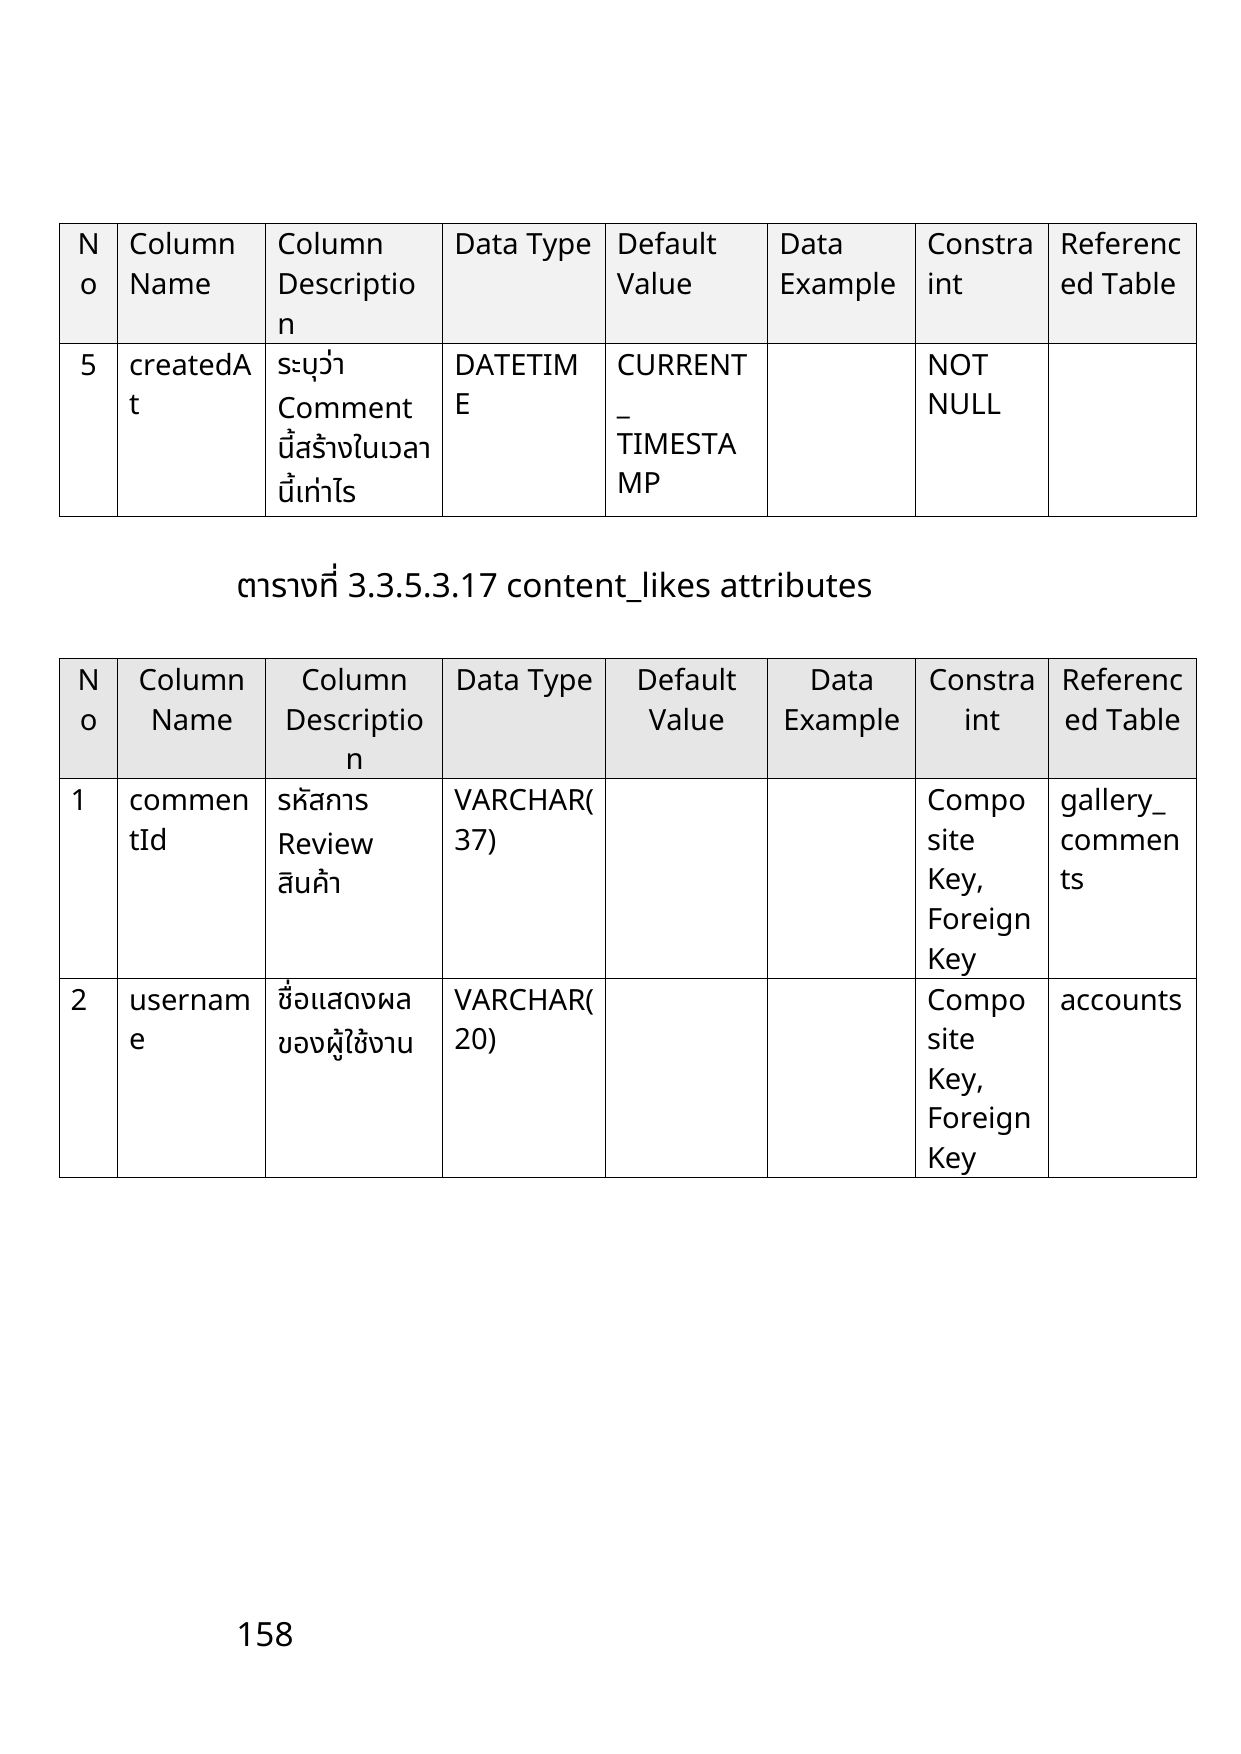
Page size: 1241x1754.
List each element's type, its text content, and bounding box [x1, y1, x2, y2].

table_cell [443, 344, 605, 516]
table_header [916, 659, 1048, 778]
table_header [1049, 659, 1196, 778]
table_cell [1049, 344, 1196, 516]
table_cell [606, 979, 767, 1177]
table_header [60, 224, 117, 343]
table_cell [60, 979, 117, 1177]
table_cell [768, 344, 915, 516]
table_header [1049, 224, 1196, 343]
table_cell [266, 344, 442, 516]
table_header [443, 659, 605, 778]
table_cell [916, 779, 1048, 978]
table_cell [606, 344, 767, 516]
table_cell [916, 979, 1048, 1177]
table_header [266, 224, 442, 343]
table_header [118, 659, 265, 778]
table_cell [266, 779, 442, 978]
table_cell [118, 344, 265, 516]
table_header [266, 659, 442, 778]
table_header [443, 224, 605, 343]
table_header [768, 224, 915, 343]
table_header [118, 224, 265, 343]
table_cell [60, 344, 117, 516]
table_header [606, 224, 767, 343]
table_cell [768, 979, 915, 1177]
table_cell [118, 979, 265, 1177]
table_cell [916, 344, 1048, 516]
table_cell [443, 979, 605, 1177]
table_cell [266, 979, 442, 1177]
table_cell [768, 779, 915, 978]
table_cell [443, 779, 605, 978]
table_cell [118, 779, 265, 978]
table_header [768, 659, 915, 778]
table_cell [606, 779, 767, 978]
text ตารางที่ 3.3.5.3.17 content_likes attributes [236, 562, 1092, 613]
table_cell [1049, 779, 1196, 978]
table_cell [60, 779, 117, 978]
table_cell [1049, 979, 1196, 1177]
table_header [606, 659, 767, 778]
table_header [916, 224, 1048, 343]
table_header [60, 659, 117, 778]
